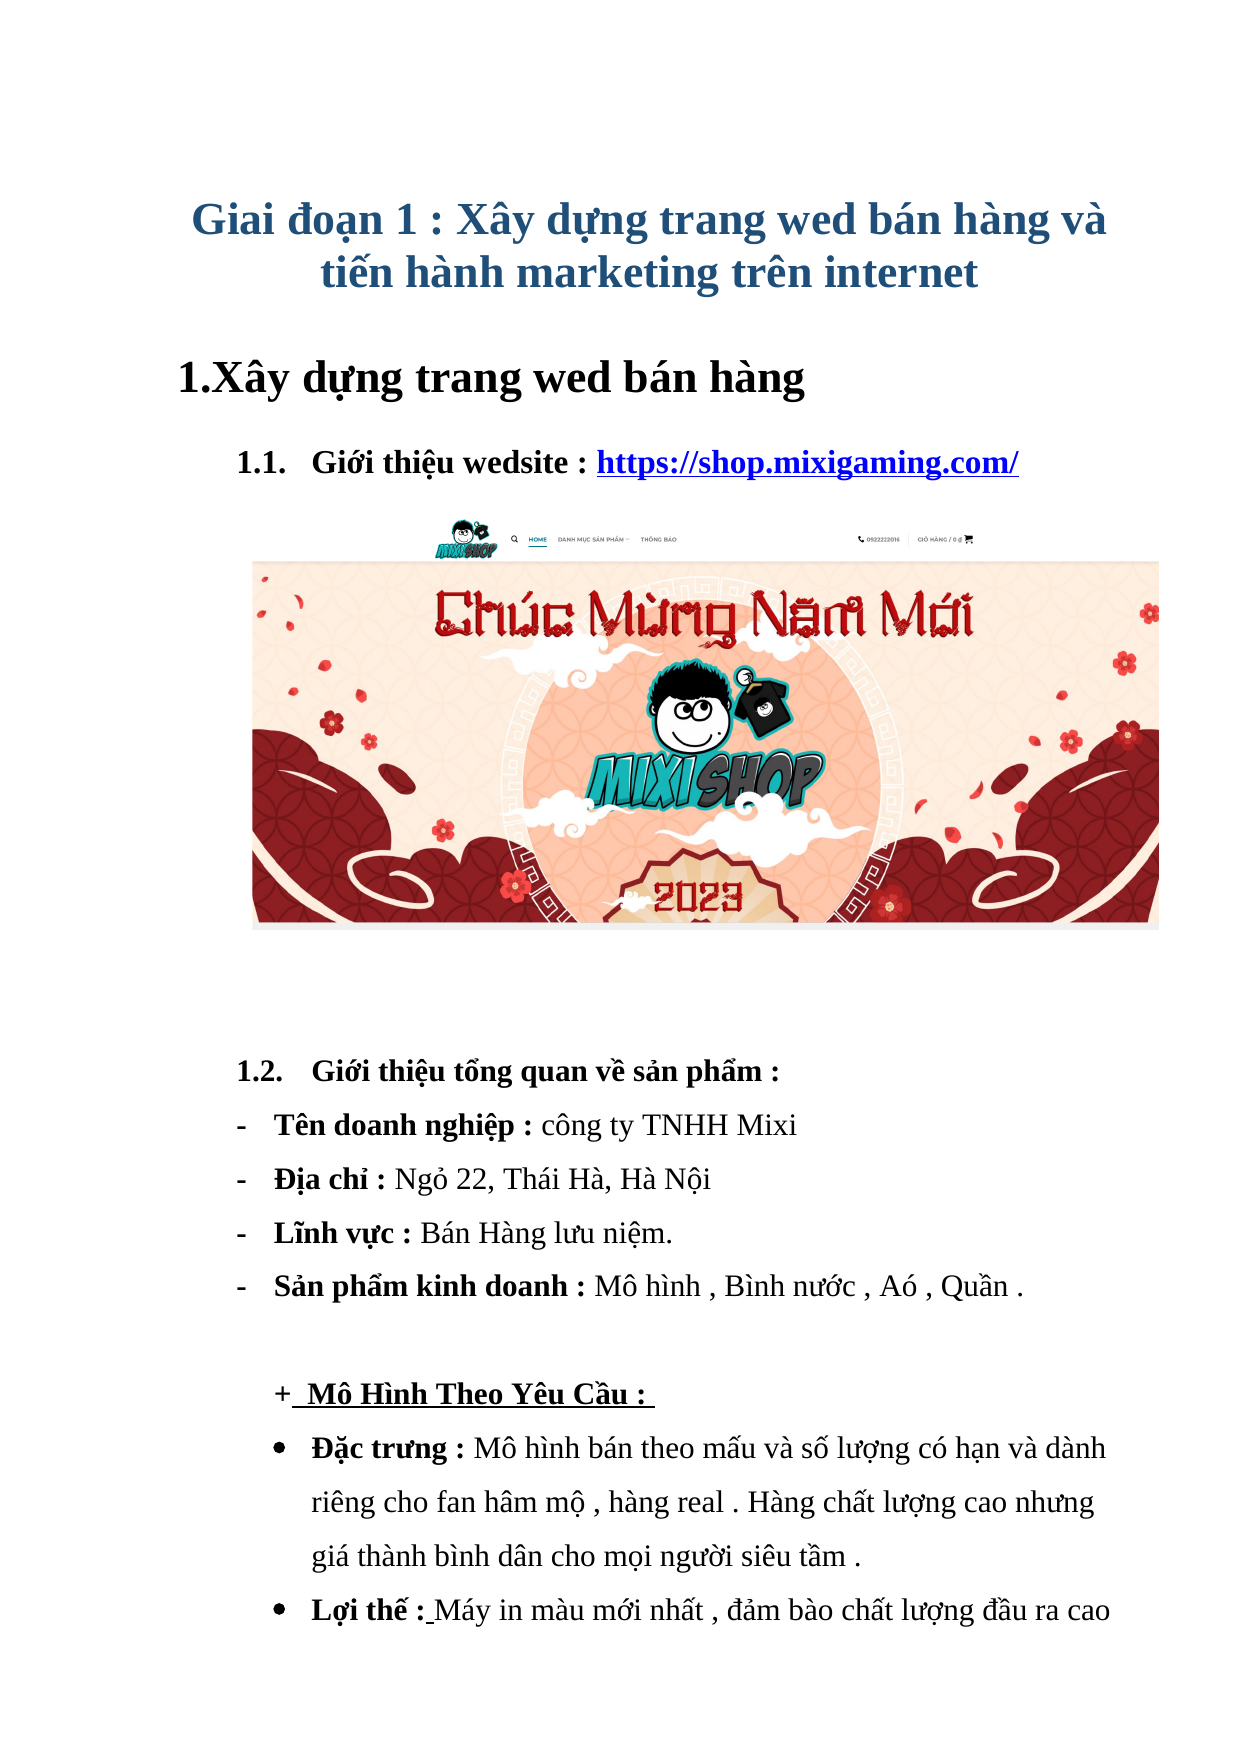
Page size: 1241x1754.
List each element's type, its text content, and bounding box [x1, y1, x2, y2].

list + Mô Hình Theo Yêu Cầu : [274, 1375, 1122, 1411]
list Giới thiệu tổng quan về sản phẩm : [236, 1052, 1122, 1088]
list Tên doanh nghiệp : công ty TNHH Mixi [236, 1106, 1122, 1142]
text Giai đoạn 1 : Xây dựng trang wed bán hàng và tiến hành marketing trên internet [177, 192, 1122, 297]
text 1.Xây dựng trang wed bán hàng [177, 350, 1122, 403]
list Lĩnh vực : Bán Hàng lưu niệm. [236, 1214, 1122, 1250]
list Địa chỉ : Ngỏ 22, Thái Hà, Hà Nội [236, 1160, 1122, 1196]
list Giới thiệu wedsite : https://shop.mixigaming.com/ [236, 442, 1122, 481]
list Sản phẩm kinh doanh : Mô hình , Bình nước , Aó , Quần . [236, 1268, 1122, 1304]
list Đặc trưng : Mô hình bán theo mấu và số lượng có hạn và dành riêng cho fan hâm mộ , hàng real . Hàng chất lượng cao nhưng giá thành bình dân cho mọi người siêu tầm . [274, 1429, 1122, 1573]
list Lợi thế : Máy in màu mới nhất , đảm bào chất lượng đầu ra cao [274, 1591, 1122, 1627]
picture [252, 519, 1159, 930]
